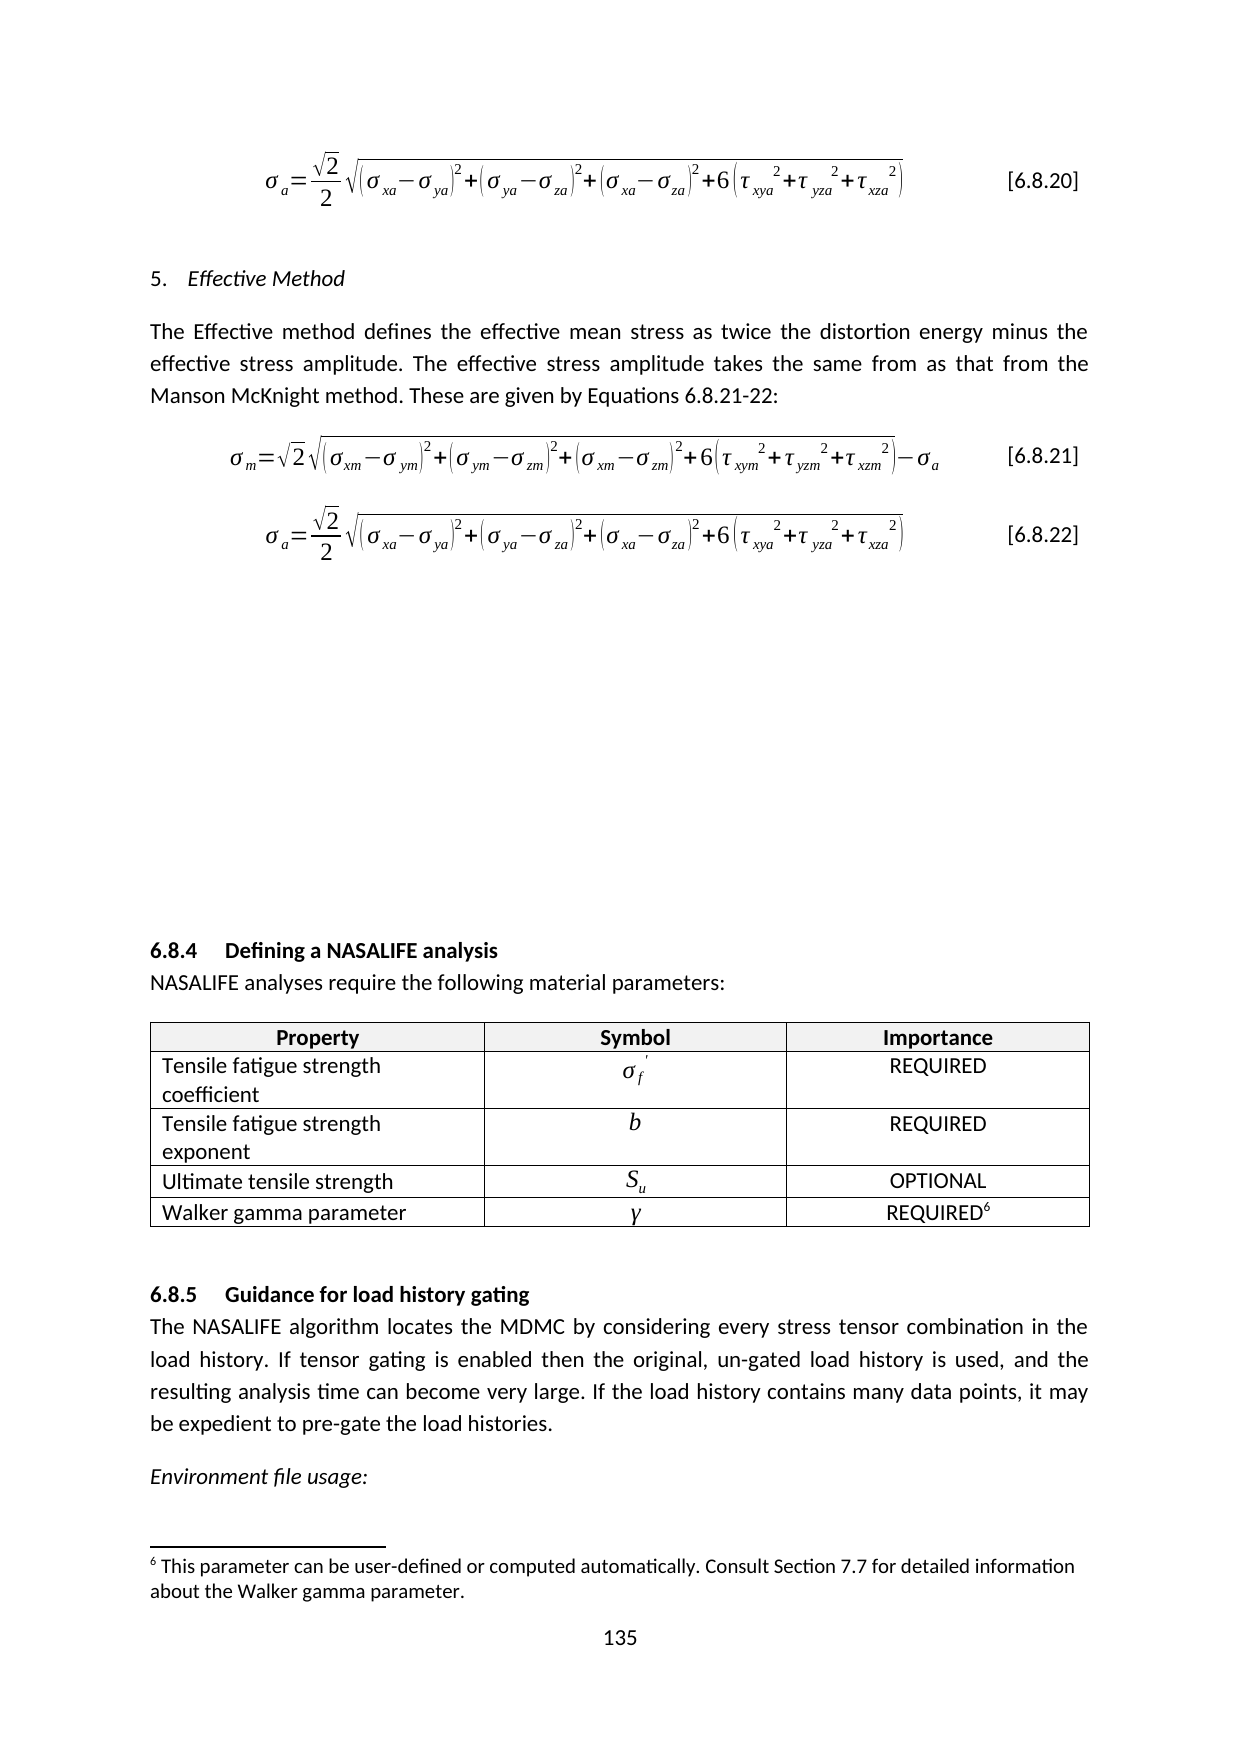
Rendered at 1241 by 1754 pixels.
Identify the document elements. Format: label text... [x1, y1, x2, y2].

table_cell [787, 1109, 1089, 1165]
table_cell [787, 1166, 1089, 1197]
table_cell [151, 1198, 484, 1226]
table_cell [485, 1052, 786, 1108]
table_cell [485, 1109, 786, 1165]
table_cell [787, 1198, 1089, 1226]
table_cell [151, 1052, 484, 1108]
text The NASALIFE algorithm locates the MDMC by considering every stress tensor combination in the load history. If tensor gating is enabled then the original, un-gated load history is used, and the resulting analysis time can become very large. If the load history contains many data points, it may be expedient to pre-gate the load histories. [150, 1312, 1090, 1437]
text NASALIFE analyses require the following material parameters: [150, 968, 1090, 997]
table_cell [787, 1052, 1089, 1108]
list Effective Method [150, 264, 1090, 292]
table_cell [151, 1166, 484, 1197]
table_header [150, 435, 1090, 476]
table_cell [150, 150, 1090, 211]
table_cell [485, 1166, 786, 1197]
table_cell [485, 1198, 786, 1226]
subtitle 6.8.5 Guidance for load history gating [150, 1280, 1090, 1308]
text The Effective method defines the effective mean stress as twice the distortion energy minus the effective stress amplitude. The effective stress amplitude takes the same from as that from the Manson McKnight method. These are given by Equations 6.8.21-22: [150, 317, 1090, 409]
subtitle 6.8.4 Defining a NASALIFE analysis [150, 936, 1090, 964]
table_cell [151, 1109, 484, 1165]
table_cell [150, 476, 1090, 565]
text Environment file usage: [150, 1462, 1090, 1490]
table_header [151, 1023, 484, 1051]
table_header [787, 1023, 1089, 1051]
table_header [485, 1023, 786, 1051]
